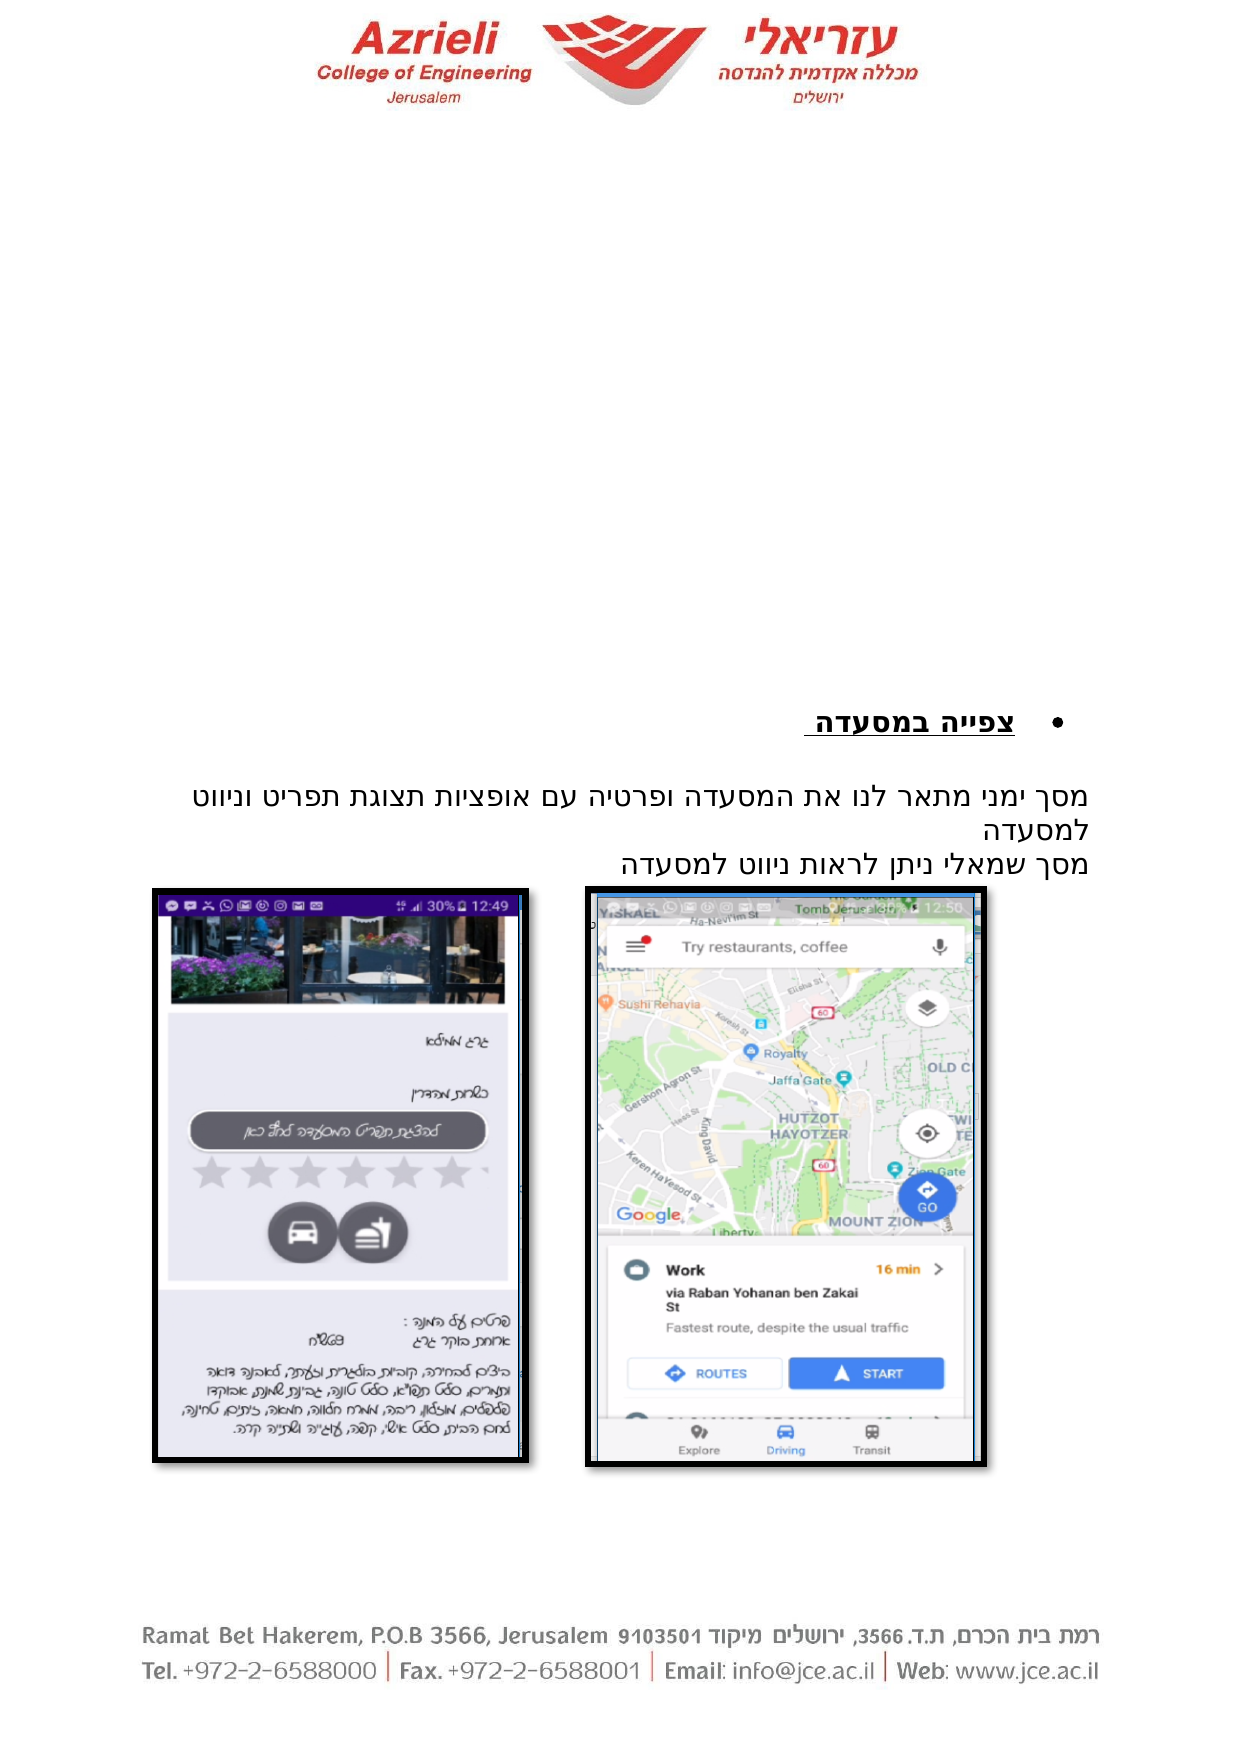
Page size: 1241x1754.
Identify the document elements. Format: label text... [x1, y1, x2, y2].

picture [314, 13, 928, 111]
picture [591, 893, 981, 1461]
text מסך ימני מתאר לנו את המסעדה ופרטיה עם אופציות תצוגת תפריט וניווט למסעדה [150, 779, 1090, 847]
list צפייה במסעדה [150, 706, 1053, 739]
text מסך שמאלי ניתן לראות ניווט למסעדה [150, 847, 1090, 881]
picture [158, 895, 522, 1457]
picture [137, 1617, 1104, 1690]
